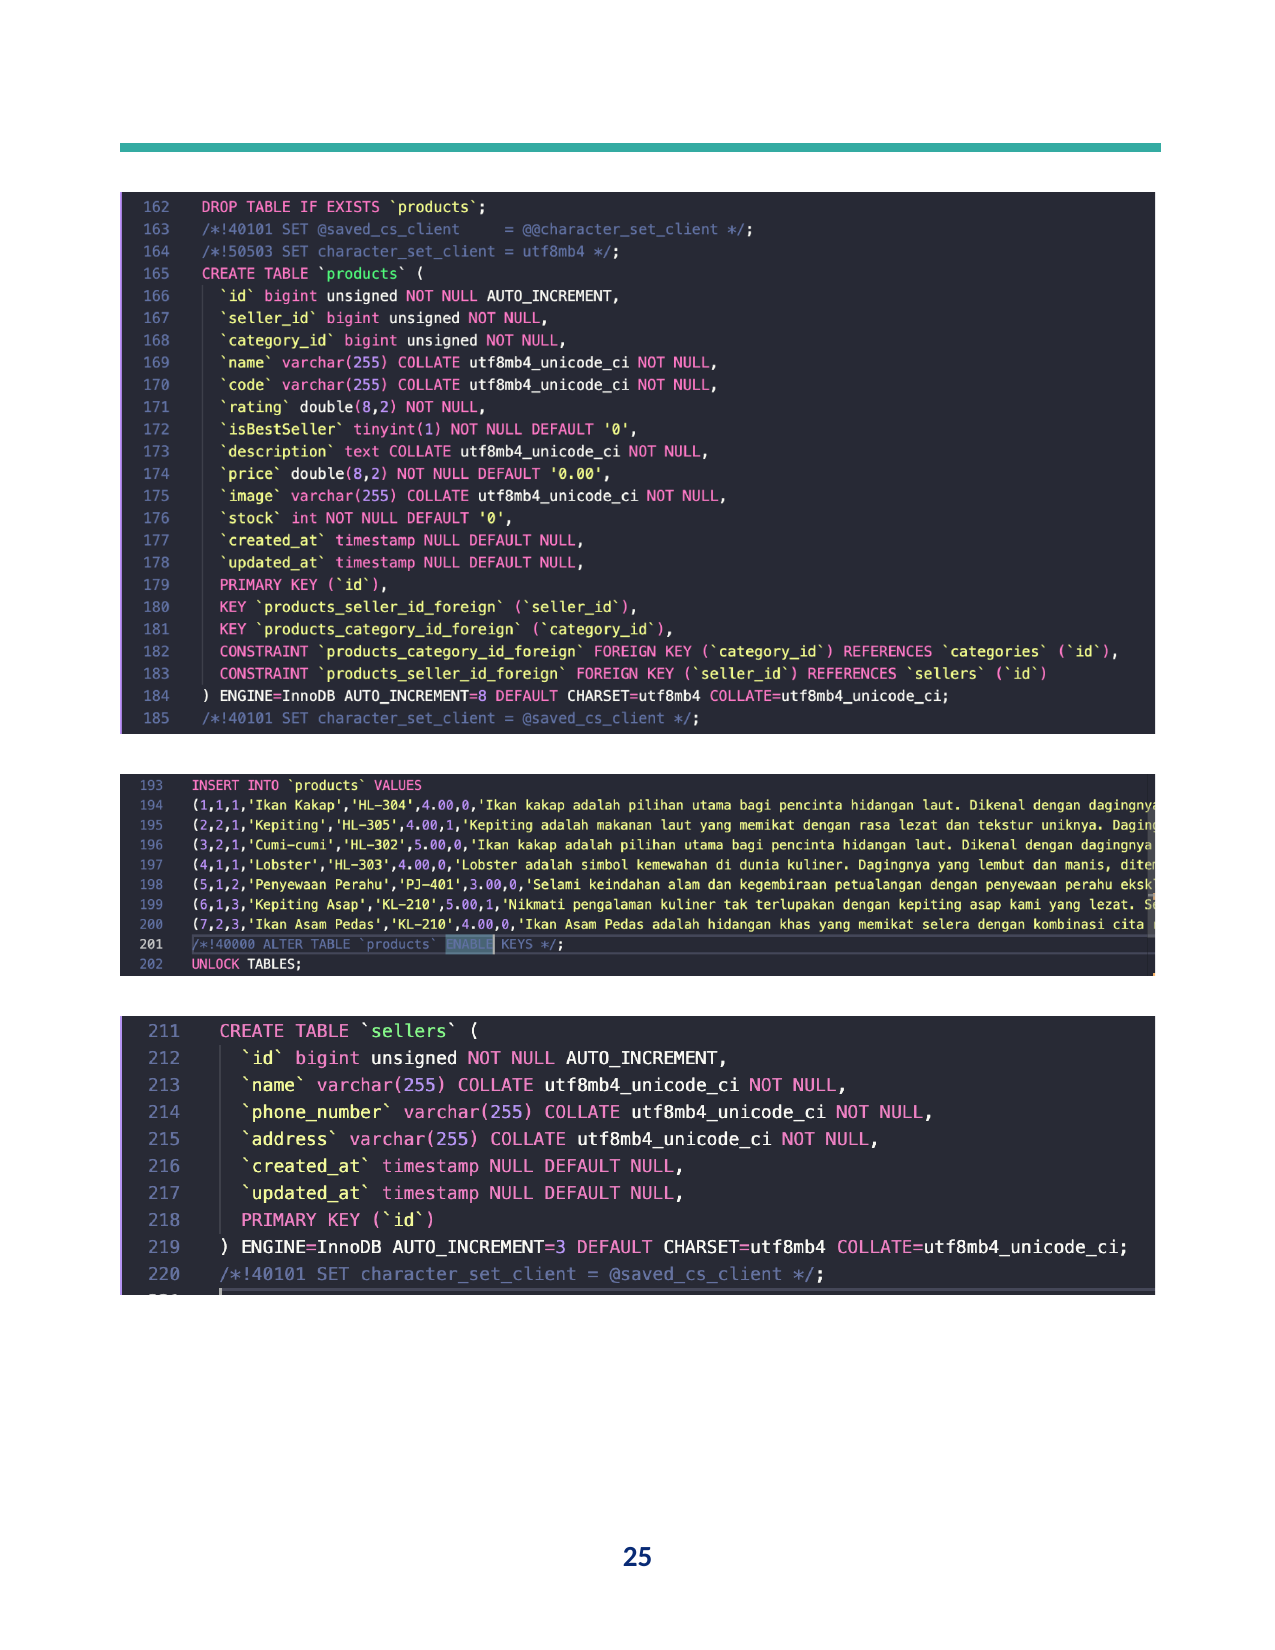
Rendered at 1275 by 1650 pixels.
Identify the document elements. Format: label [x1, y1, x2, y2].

picture [120, 774, 1155, 976]
picture [120, 192, 1155, 734]
picture [120, 1016, 1155, 1295]
